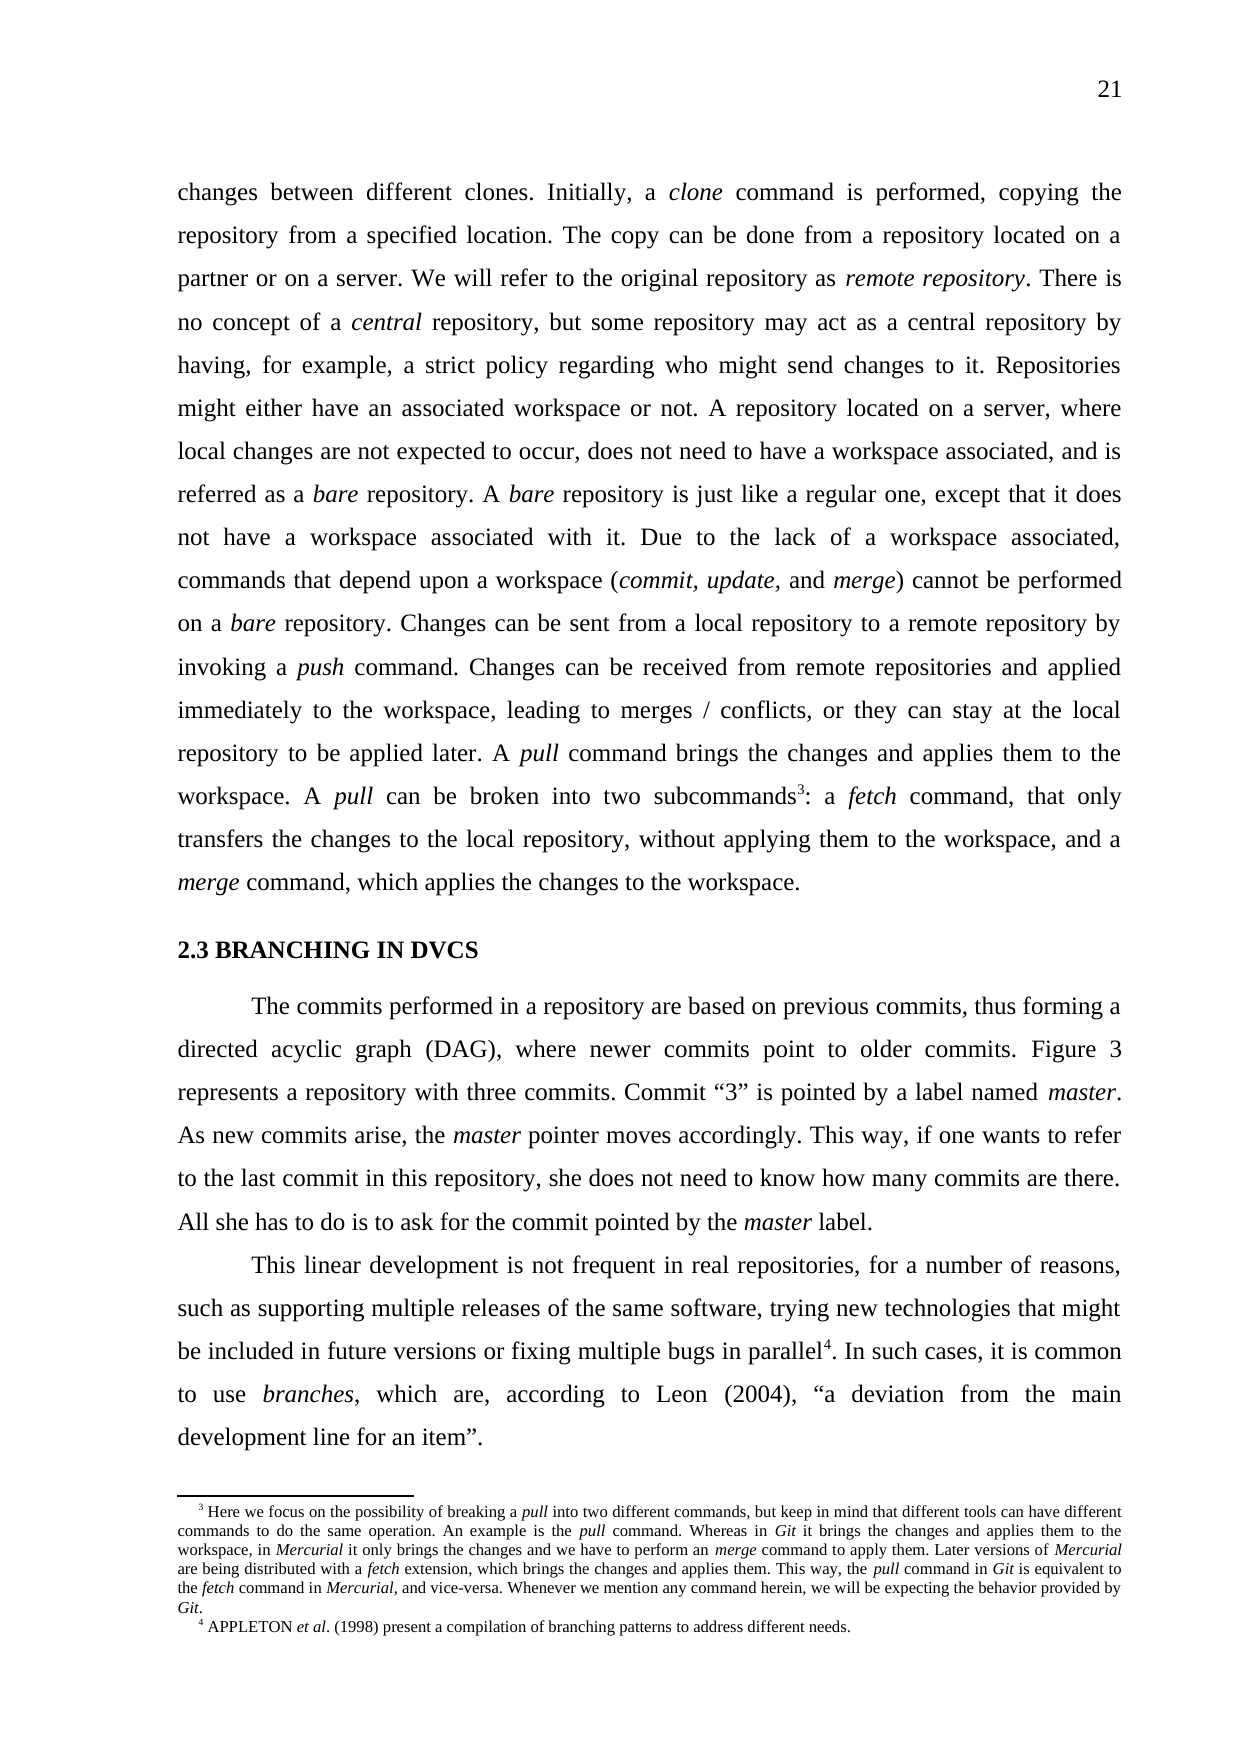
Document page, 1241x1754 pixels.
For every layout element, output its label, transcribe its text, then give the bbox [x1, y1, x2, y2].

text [177, 177, 1122, 896]
subtitle Branching in DVCS [177, 935, 1122, 964]
text This linear development is not frequent in real repositories, for a number of reasons, such as supporting multiple releases of the same software, trying new technologies that might be included in future versions or fixing multiple bugs in parallel. In such cases, it is common to use branches, which are, according to Leon (2004), “a deviation from the main development line for an item”. [177, 1250, 1122, 1451]
text The commits performed in a repository are based on previous commits, thus forming a directed acyclic graph (DAG), where newer commits point to older commits. Figure 3 represents a repository with three commits. Commit “3” is pointed by a label named master. As new commits arise, the master pointer moves accordingly. This way, if one wants to refer to the last commit in this repository, she does not need to know how many commits are there. All she has to do is to ask for the commit pointed by the master label. [177, 991, 1122, 1235]
